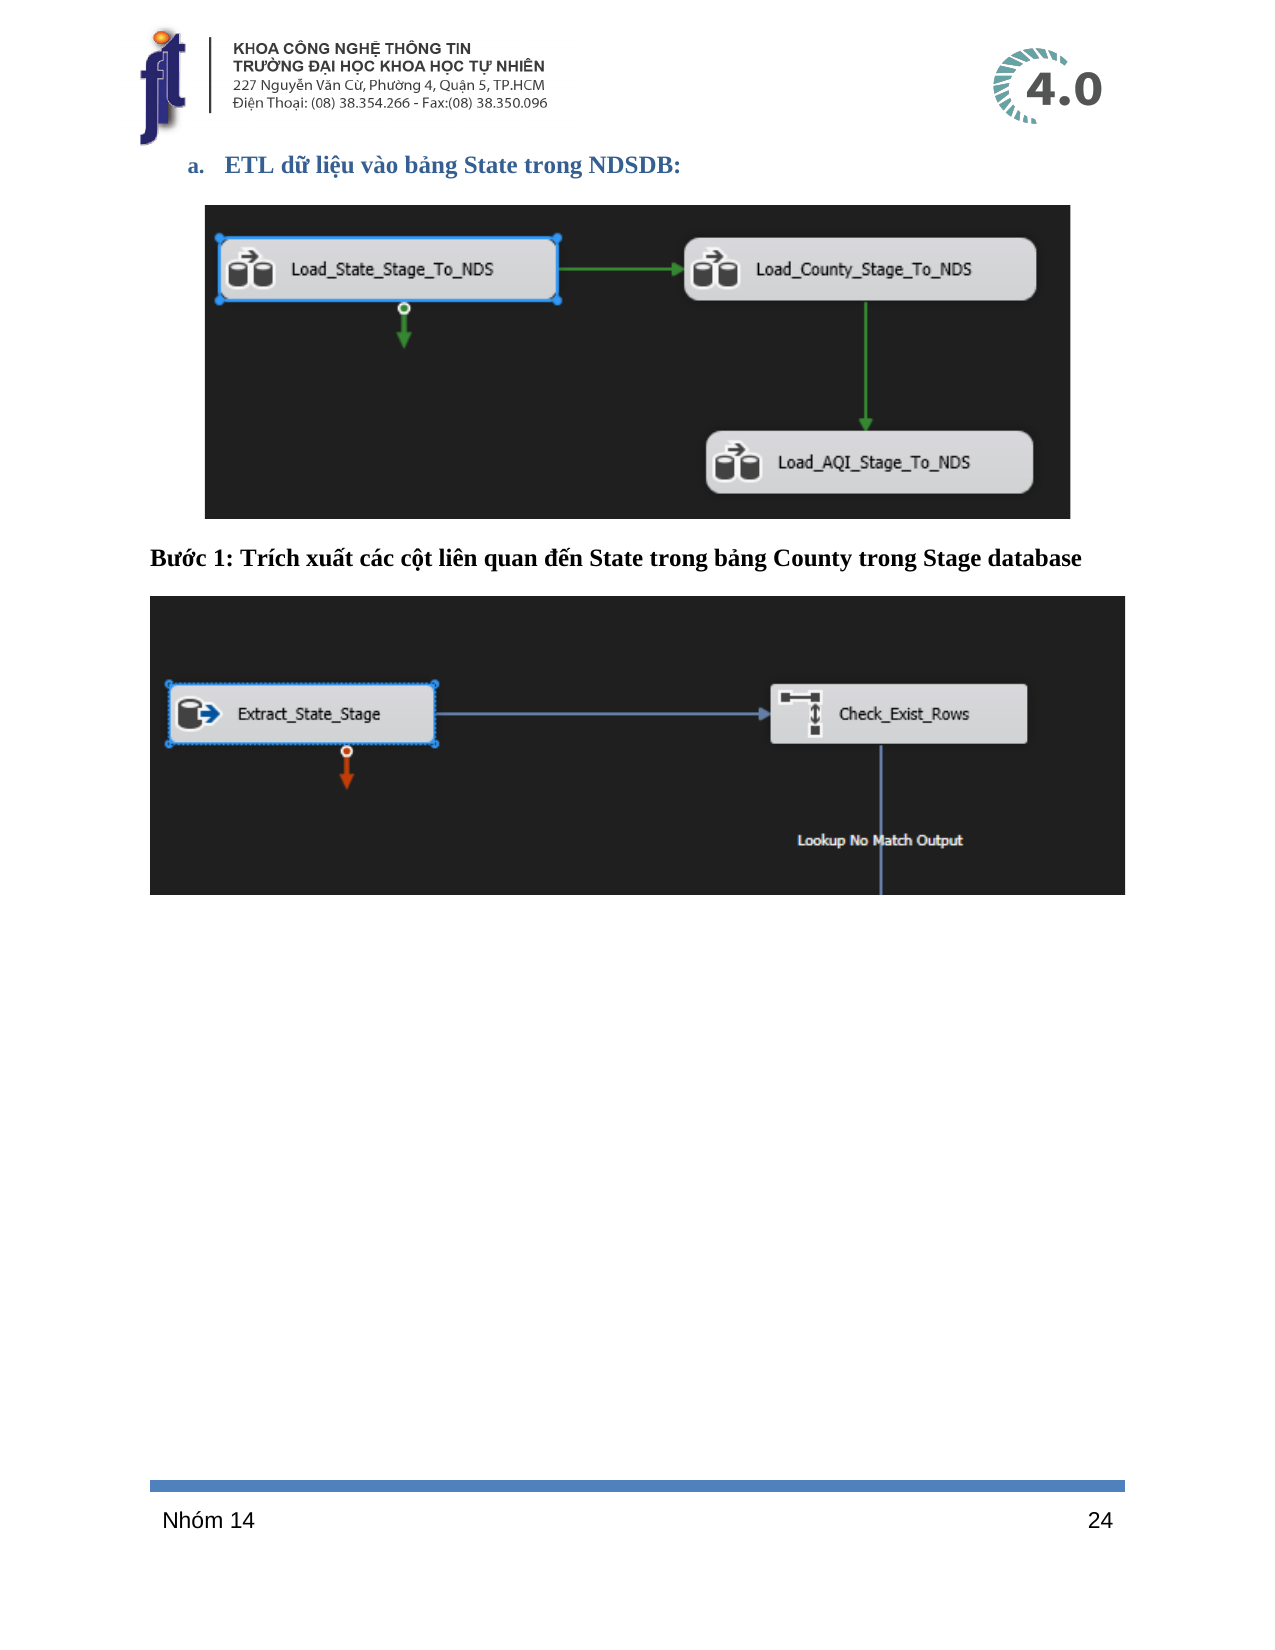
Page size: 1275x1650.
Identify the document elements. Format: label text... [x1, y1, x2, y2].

picture [150, 596, 1125, 895]
picture [117, 21, 580, 167]
picture [985, 41, 1108, 127]
subtitle ETL dữ liệu vào bảng State trong NDSDB: [187, 150, 1125, 179]
text Bước 1: Trích xuất các cột liên quan đến State trong bảng County trong Stage database [150, 543, 1125, 572]
picture [204, 205, 1071, 519]
